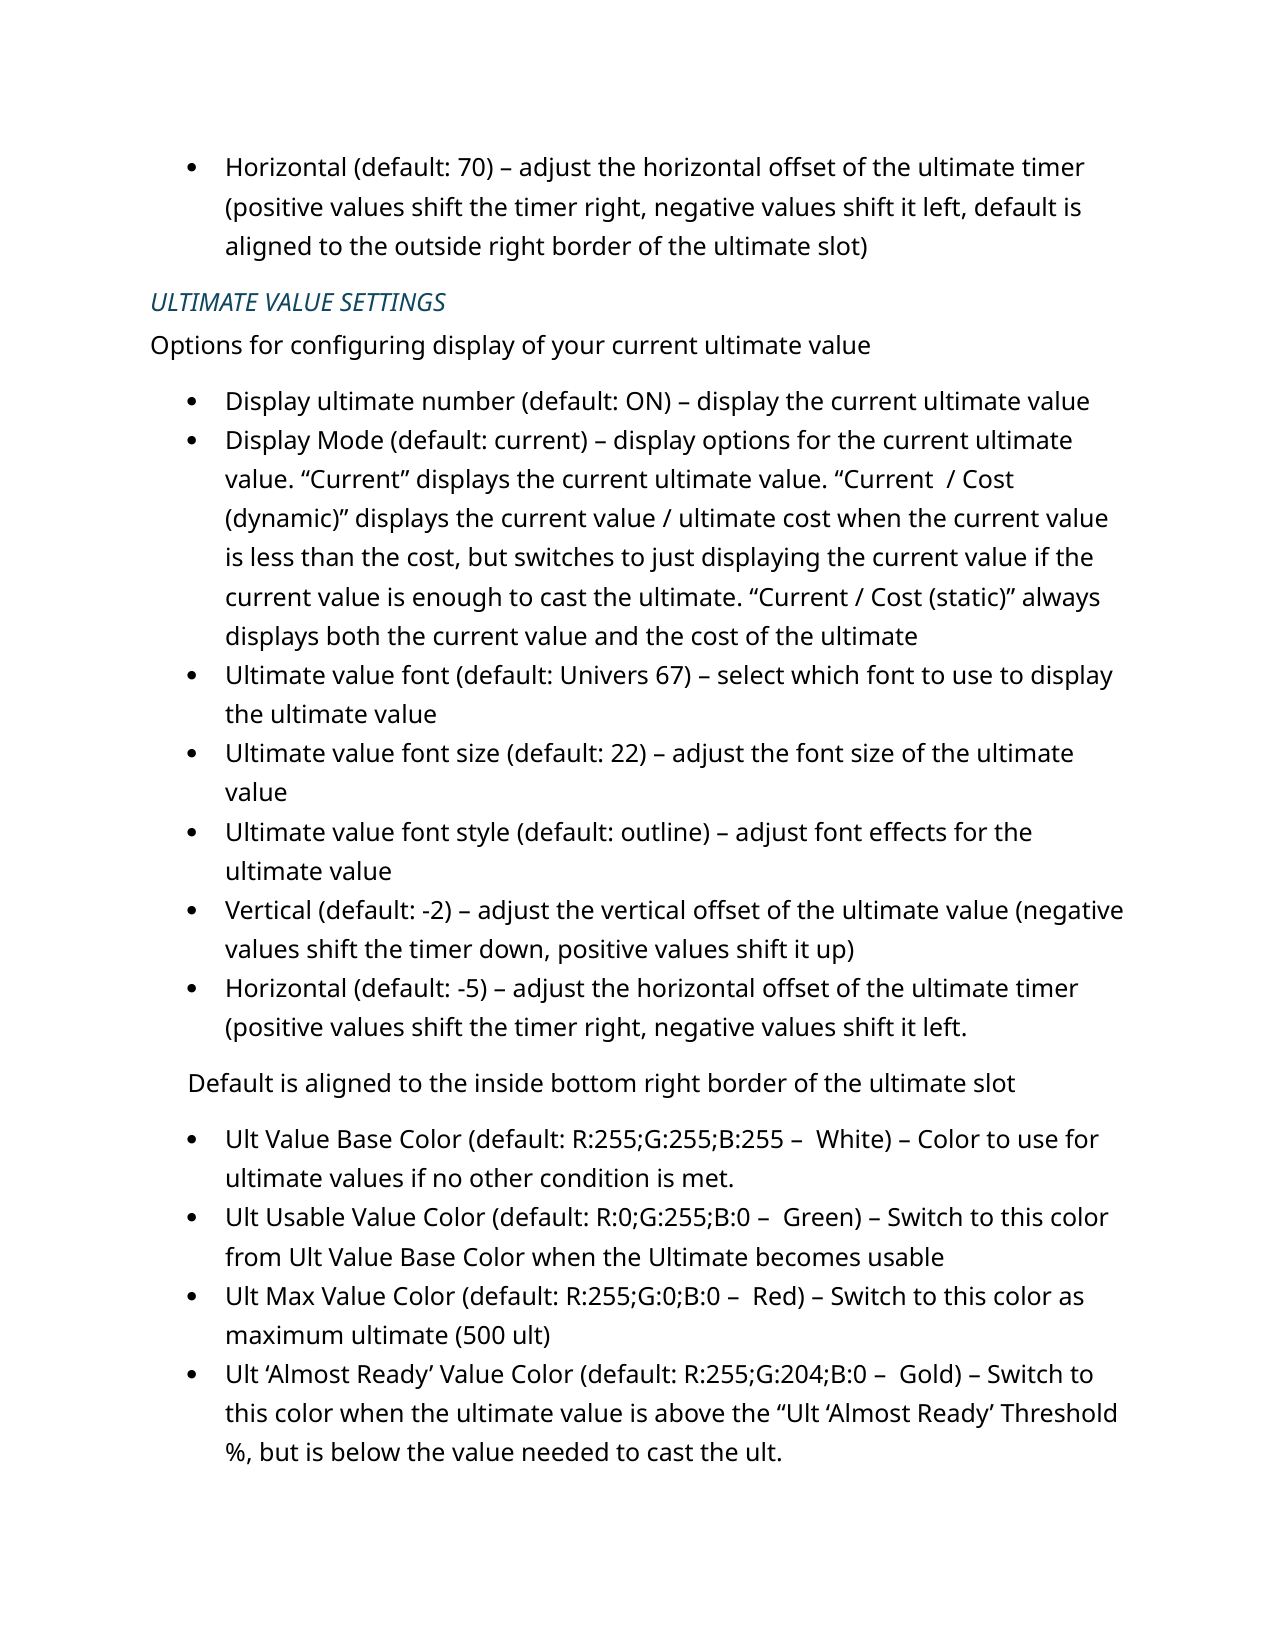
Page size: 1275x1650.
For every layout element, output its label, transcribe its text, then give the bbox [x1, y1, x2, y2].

list Ult Usable Value Color (default: R:0;G:255;B:0 – Green) – Switch to this color from Ult Value Base Color when the Ultimate becomes usable [187, 1200, 1125, 1273]
list Display Mode (default: current) – display options for the current ultimate value. “Current” displays the current ultimate value. “Current / Cost (dynamic)” displays the current value / ultimate cost when the current value is less than the cost, but switches to just displaying the current value if the current value is enough to cast the ultimate. “Current / Cost (static)” always displays both the current value and the cost of the ultimate [187, 422, 1125, 652]
list Vertical (default: -2) – adjust the vertical offset of the ultimate value (negative values shift the timer down, positive values shift it up) [187, 892, 1125, 966]
subtitle ULTIMATE VALUE SETTINGS [150, 284, 1125, 318]
list Ultimate value font (default: Univers 67) – select which font to use to display the ultimate value [187, 657, 1125, 731]
list Horizontal (default: 70) – adjust the horizontal offset of the ultimate timer (positive values shift the timer right, negative values shift it left, default is aligned to the outside right border of the ultimate slot) [187, 150, 1125, 262]
text Options for configuring display of your current ultimate value [150, 327, 1125, 362]
list Display ultimate number (default: ON) – display the current ultimate value [187, 383, 1125, 417]
text Default is aligned to the inside bottom right border of the ultimate slot [187, 1066, 1125, 1100]
list Ultimate value font size (default: 22) – adjust the font size of the ultimate value [187, 736, 1125, 809]
list Ult Max Value Color (default: R:255;G:0;B:0 – Red) – Switch to this color as maximum ultimate (500 ult) [187, 1278, 1125, 1352]
list Ult ‘Almost Ready’ Value Color (default: R:255;G:204;B:0 – Gold) – Switch to this color when the ultimate value is above the “Ult ‘Almost Ready’ Threshold %, but is below the value needed to cast the ult. [187, 1357, 1125, 1469]
list Ultimate value font style (default: outline) – adjust font effects for the ultimate value [187, 814, 1125, 887]
list Ult Value Base Color (default: R:255;G:255;B:255 – White) – Color to use for ultimate values if no other condition is met. [187, 1122, 1125, 1195]
list Horizontal (default: -5) – adjust the horizontal offset of the ultimate timer (positive values shift the timer right, negative values shift it left. [187, 971, 1125, 1044]
